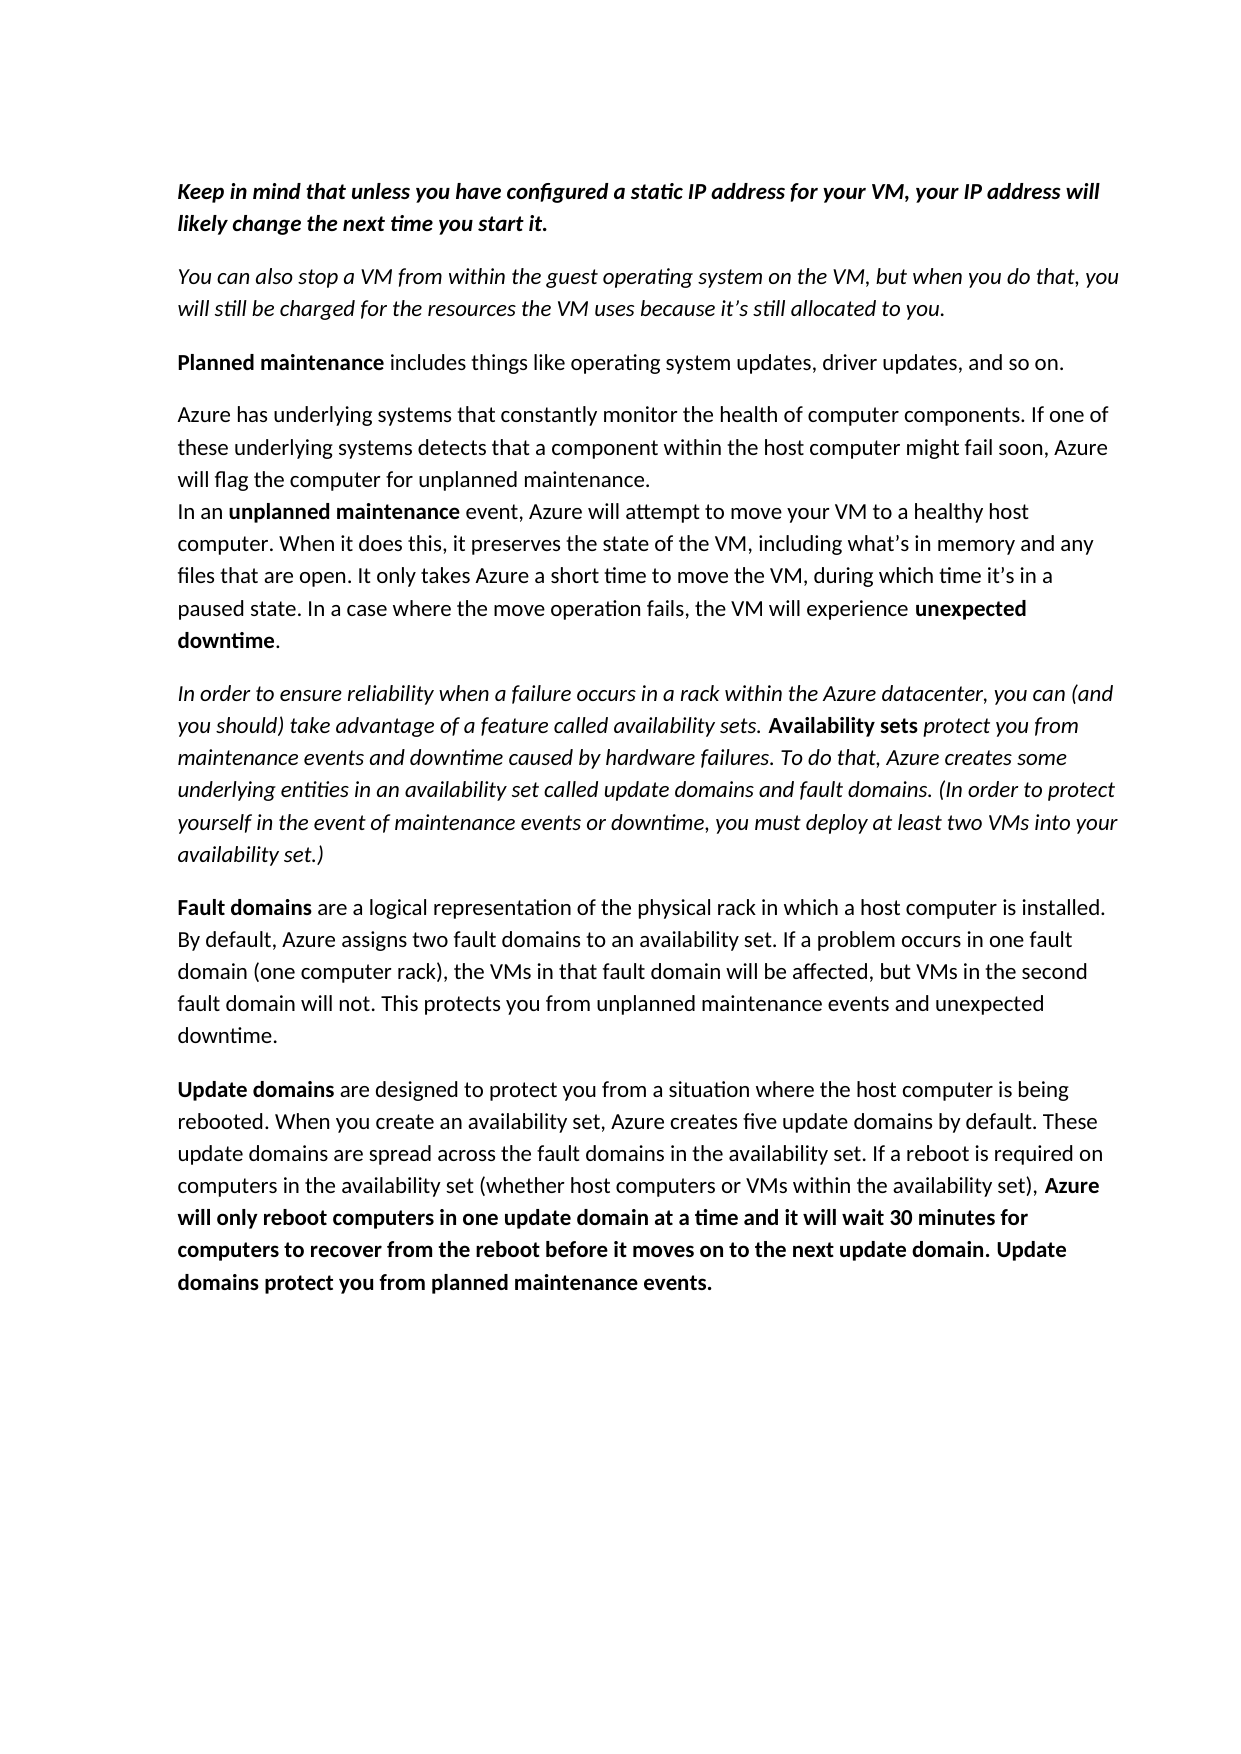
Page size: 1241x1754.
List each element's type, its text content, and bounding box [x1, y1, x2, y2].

text Keep in mind that unless you have configured a static IP address for your VM, your IP address will likely change the next time you start it. [177, 177, 1122, 237]
text Update domains are designed to protect you from a situation where the host computer is being rebooted. When you create an availability set, Azure creates five update domains by default. These update domains are spread across the fault domains in the availability set. If a reboot is required on computers in the availability set (whether host computers or VMs within the availability set), Azure will only reboot computers in one update domain at a time and it will wait 30 minutes for computers to recover from the reboot before it moves on to the next update domain. Update domains protect you from planned maintenance events. [177, 1075, 1122, 1296]
text You can also stop a VM from within the guest operating system on the VM, but when you do that, you will still be charged for the resources the VM uses because it’s still allocated to you. [177, 262, 1122, 323]
text Planned maintenance includes things like operating system updates, driver updates, and so on. [177, 348, 1122, 376]
text Azure has underlying systems that constantly monitor the health of computer components. If one of these underlying systems detects that a component within the host computer might fail soon, Azure will flag the computer for unplanned maintenance. In an unplanned maintenance event, Azure will attempt to move your VM to a healthy host computer. When it does this, it preserves the state of the VM, including what’s in memory and any files that are open. It only takes Azure a short time to move the VM, during which time it’s in a paused state. In a case where the move operation fails, the VM will experience unexpected downtime. [177, 401, 1122, 654]
text In order to ensure reliability when a failure occurs in a rack within the Azure datacenter, you can (and you should) take advantage of a feature called availability sets. Availability sets protect you from maintenance events and downtime caused by hardware failures. To do that, Azure creates some underlying entities in an availability set called update domains and fault domains. (In order to protect yourself in the event of maintenance events or downtime, you must deploy at least two VMs into your availability set.) [177, 679, 1122, 868]
text Fault domains are a logical representation of the physical rack in which a host computer is installed. By default, Azure assigns two fault domains to an availability set. If a problem occurs in one fault domain (one computer rack), the VMs in that fault domain will be affected, but VMs in the second fault domain will not. This protects you from unplanned maintenance events and unexpected downtime. [177, 893, 1122, 1050]
